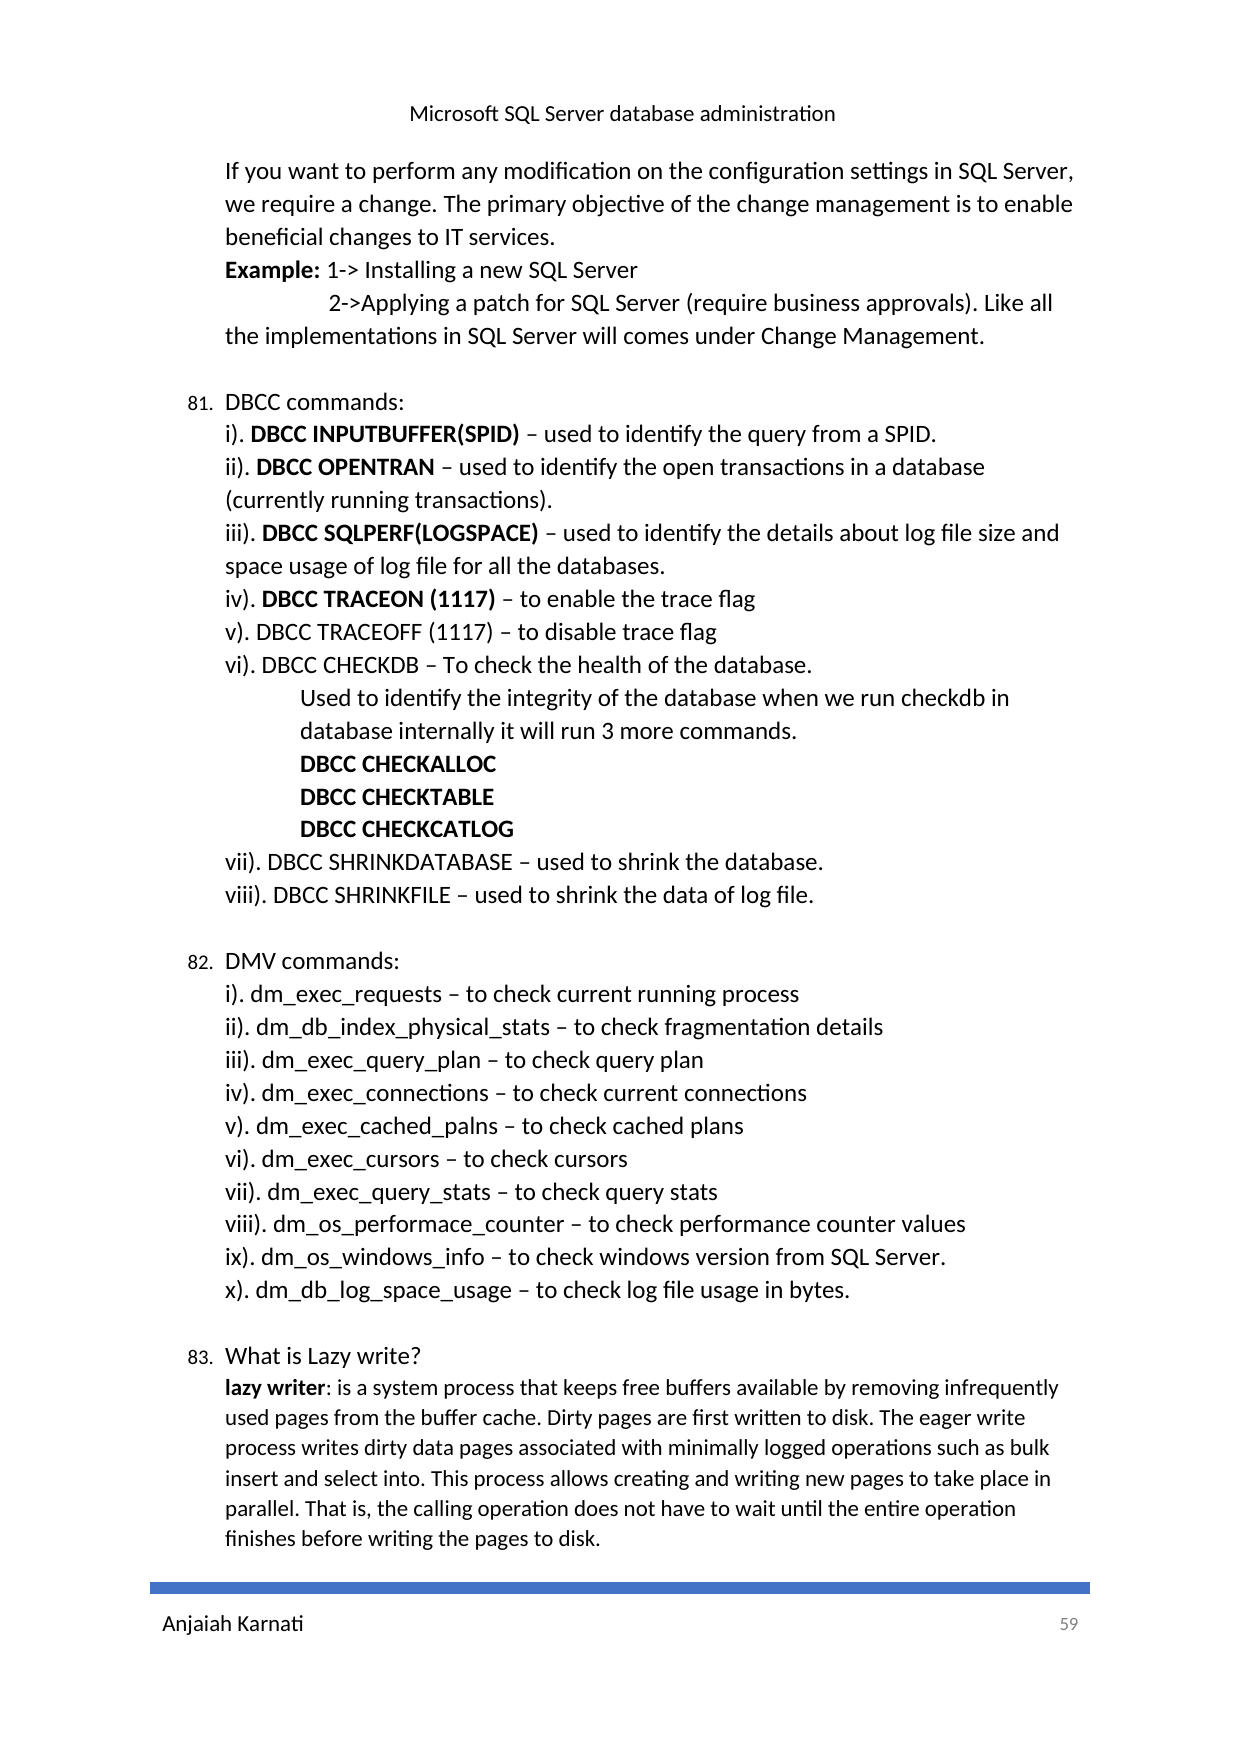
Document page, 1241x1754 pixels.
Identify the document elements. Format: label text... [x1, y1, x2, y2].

list i). dm_exec_requests – to check current running process [225, 978, 1090, 1009]
list viii). dm_os_performace_counter – to check performance counter values [225, 1208, 1090, 1239]
list iii). dm_exec_query_plan – to check query plan [225, 1044, 1090, 1074]
list iv). dm_exec_connections – to check current connections [225, 1077, 1090, 1107]
list DMV commands: [187, 945, 1090, 976]
list Used to identify the integrity of the database when we run checkdb in database internally it will run 3 more commands. [300, 682, 1090, 745]
list x). dm_db_log_space_usage – to check log file usage in bytes. [225, 1274, 1090, 1305]
list 2->Applying a patch for SQL Server (require business approvals). Like all the implementations in SQL Server will comes under Change Management. [225, 287, 1090, 350]
list iii). DBCC SQLPERF(LOGSPACE) – used to identify the details about log file size and space usage of log file for all the databases. [225, 517, 1090, 581]
list DBCC CHECKCATLOG [300, 813, 1090, 844]
list viii). DBCC SHRINKFILE – used to shrink the data of log file. [225, 879, 1090, 910]
list What is Lazy write? [187, 1340, 1090, 1371]
list Example: 1-> Installing a new SQL Server [225, 254, 1090, 284]
list vii). dm_exec_query_stats – to check query stats [225, 1176, 1090, 1206]
list If you want to perform any modification on the configuration settings in SQL Server, we require a change. The primary objective of the change management is to enable beneficial changes to IT services. [225, 155, 1090, 252]
list DBCC CHECKTABLE [300, 781, 1090, 811]
list v). DBCC TRACEOFF (1117) – to disable trace flag [225, 616, 1090, 647]
list DBCC commands: [187, 386, 1090, 416]
list vi). dm_exec_cursors – to check cursors [225, 1143, 1090, 1173]
list i). DBCC INPUTBUFFER(SPID) – used to identify the query from a SPID. [225, 418, 1090, 449]
list vi). DBCC CHECKDB – To check the health of the database. [225, 649, 1090, 679]
list ii). dm_db_index_physical_stats – to check fragmentation details [225, 1011, 1090, 1042]
list vii). DBCC SHRINKDATABASE – used to shrink the database. [225, 846, 1090, 877]
list ii). DBCC OPENTRAN – used to identify the open transactions in a database (currently running transactions). [225, 451, 1090, 515]
list ix). dm_os_windows_info – to check windows version from SQL Server. [225, 1241, 1090, 1272]
list v). dm_exec_cached_palns – to check cached plans [225, 1110, 1090, 1140]
list iv). DBCC TRACEON (1117) – to enable the trace flag [225, 583, 1090, 614]
list DBCC CHECKALLOC [300, 748, 1090, 778]
list lazy writer: is a system process that keeps free buffers available by removing infrequently used pages from the buffer cache. Dirty pages are first written to disk. The eager write process writes dirty data pages associated with minimally logged operations such as bulk insert and select into. This process allows creating and writing new pages to take place in parallel. That is, the calling operation does not have to wait until the entire operation finishes before writing the pages to disk. [225, 1373, 1090, 1552]
